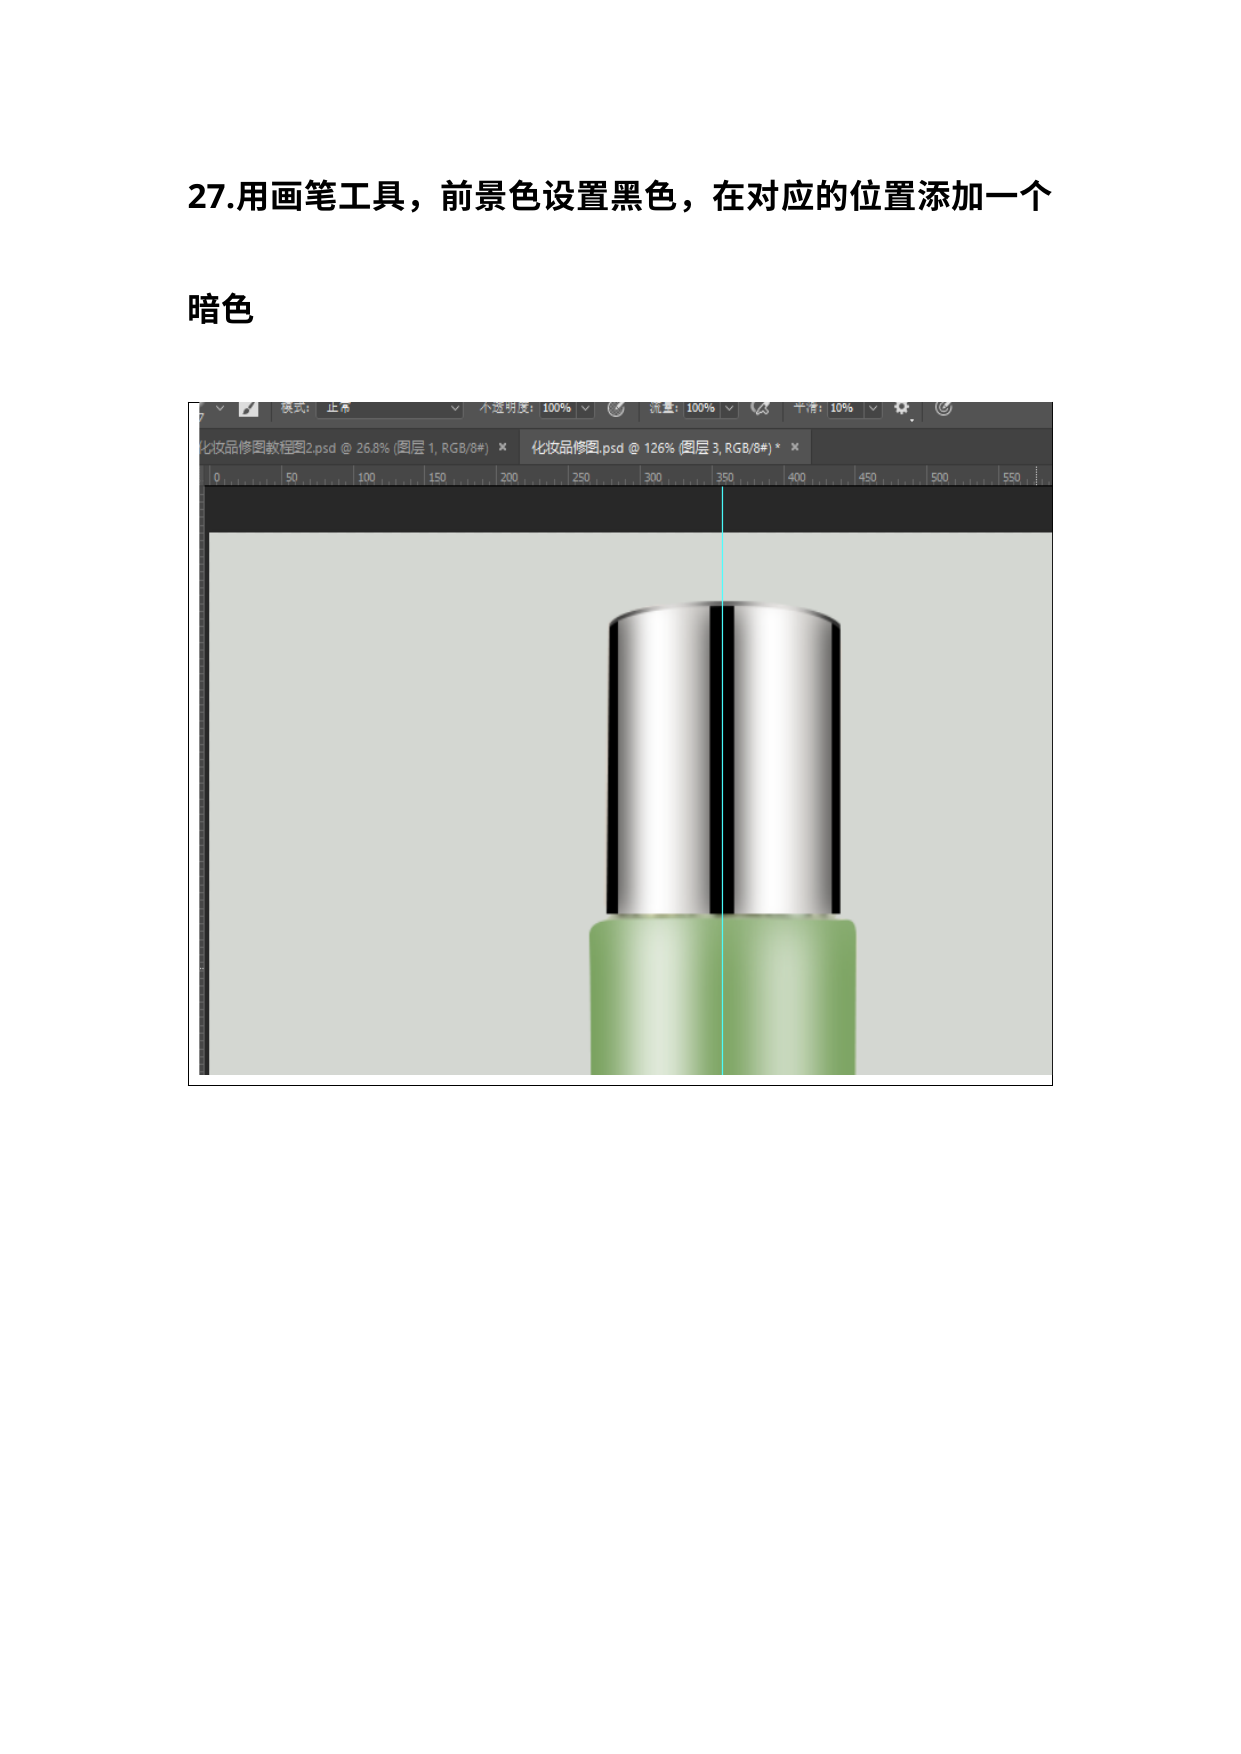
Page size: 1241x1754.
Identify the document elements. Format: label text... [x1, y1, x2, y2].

picture [199, 402, 1053, 1075]
table_header [189, 403, 1052, 1085]
subtitle 27.用画笔工具，前景色设置黑色，在对应的位置添加一个暗色 [187, 162, 1053, 339]
